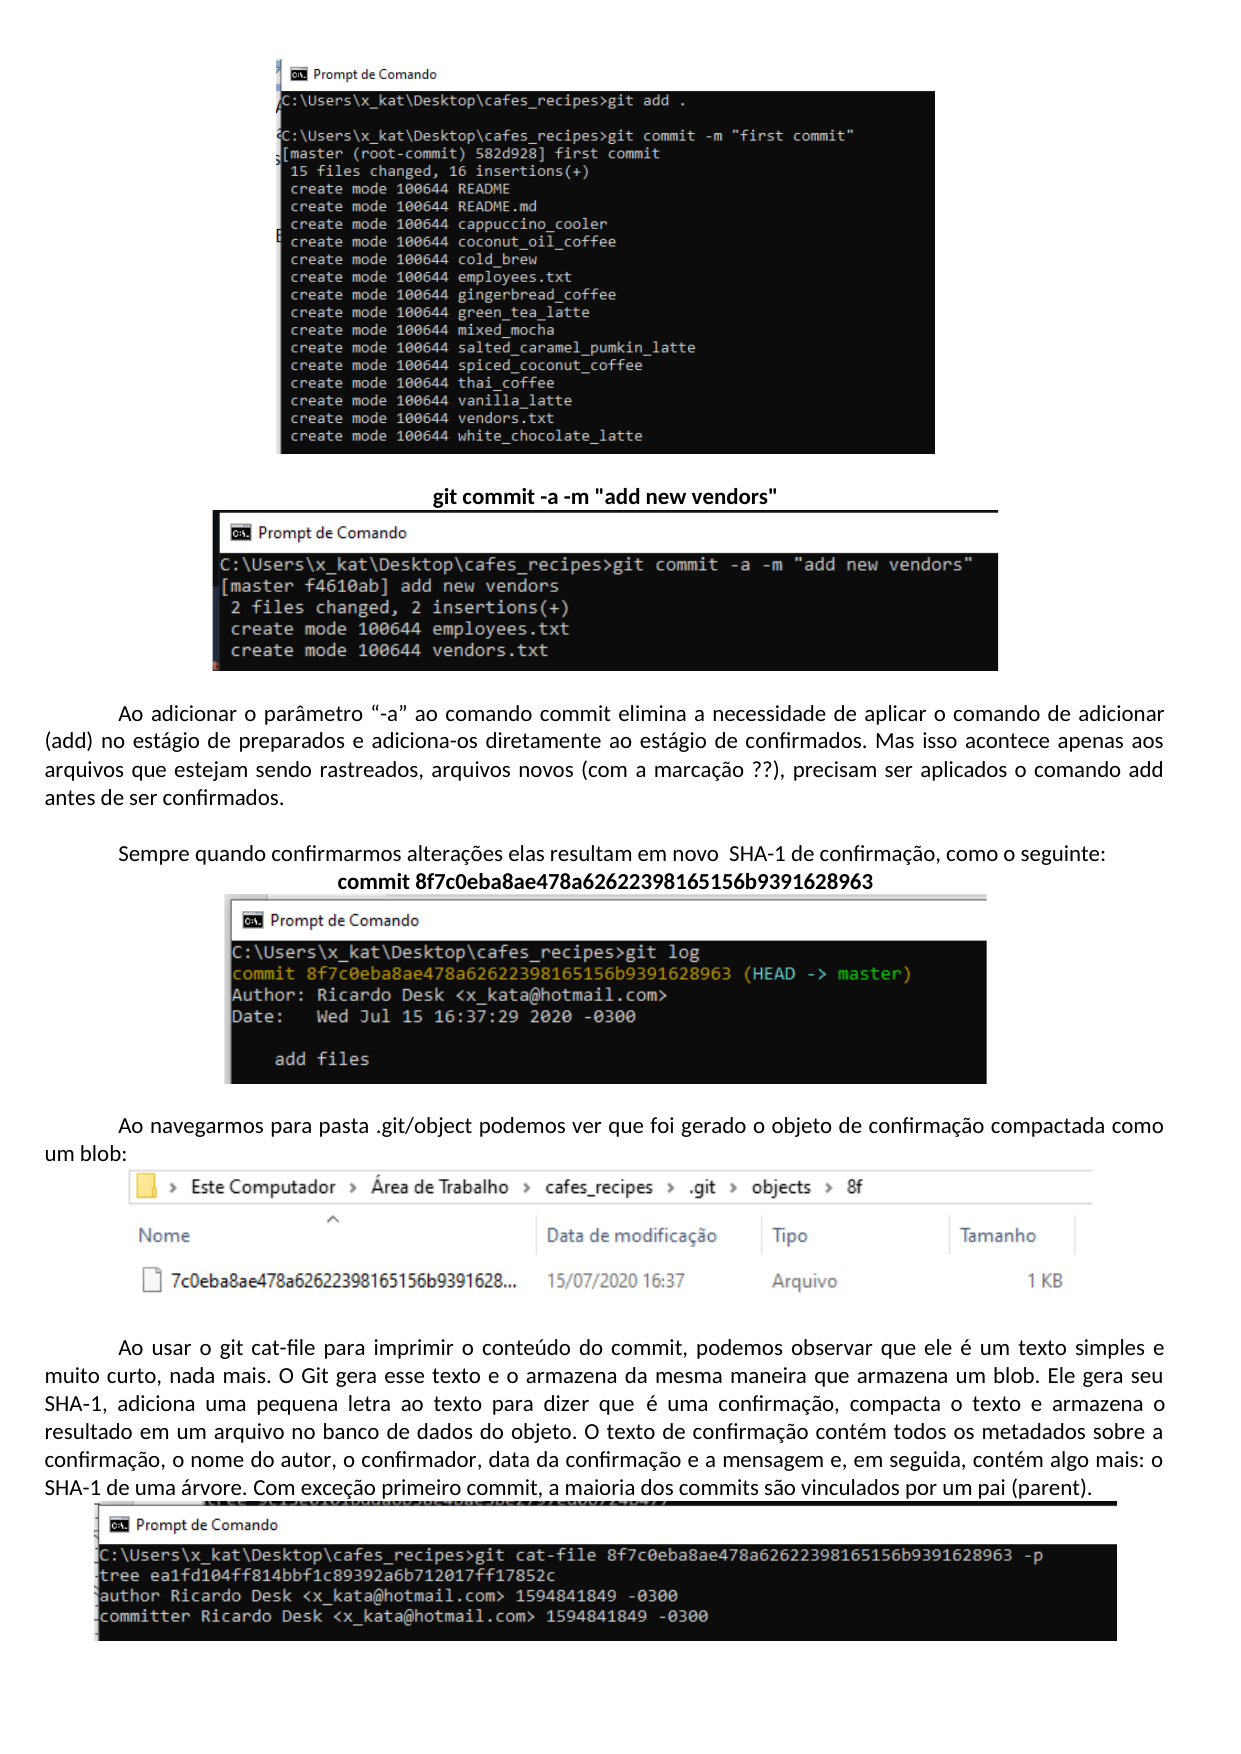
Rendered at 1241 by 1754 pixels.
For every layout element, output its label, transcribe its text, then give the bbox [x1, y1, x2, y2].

text Ao adicionar o parâmetro “-a” ao comando commit elimina a necessidade de aplicar o comando de adicionar (add) no estágio de preparados e adiciona-os diretamente ao estágio de confirmados. Mas isso acontece apenas aos arquivos que estejam sendo rastreados, arquivos novos (com a marcação ??), precisam ser aplicados o comando add antes de ser confirmados. [44, 699, 1167, 811]
picture [93, 1501, 1117, 1641]
text git commit -a -m "add new vendors" [44, 482, 1167, 510]
picture [276, 59, 935, 454]
text commit 8f7c0eba8ae478a62622398165156b9391628963 [44, 867, 1167, 895]
picture [212, 510, 999, 671]
picture [118, 1167, 1093, 1305]
text Ao usar o git cat-file para imprimir o conteúdo do commit, podemos observar que ele é um texto simples e muito curto, nada mais. O Git gera esse texto e o armazena da mesma maneira que armazena um blob. Ele gera seu SHA‑1, adiciona uma pequena letra ao texto para dizer que é uma confirmação, compacta o texto e armazena o resultado em um arquivo no banco de dados do objeto. O texto de confirmação contém todos os metadados sobre a confirmação, o nome do autor, o confirmador, data da confirmação e a mensagem e, em seguida, contém algo mais: o SHA-1 de uma árvore. Com exceção primeiro commit, a maioria dos commits são vinculados por um pai (parent). [44, 1333, 1167, 1502]
text Ao navegarmos para pasta .git/object podemos ver que foi gerado o objeto de confirmação compactada como um blob: [44, 1111, 1167, 1167]
picture [224, 894, 987, 1084]
text Sempre quando confirmarmos alterações elas resultam em novo SHA-1 de confirmação, como o seguinte: [44, 839, 1167, 867]
